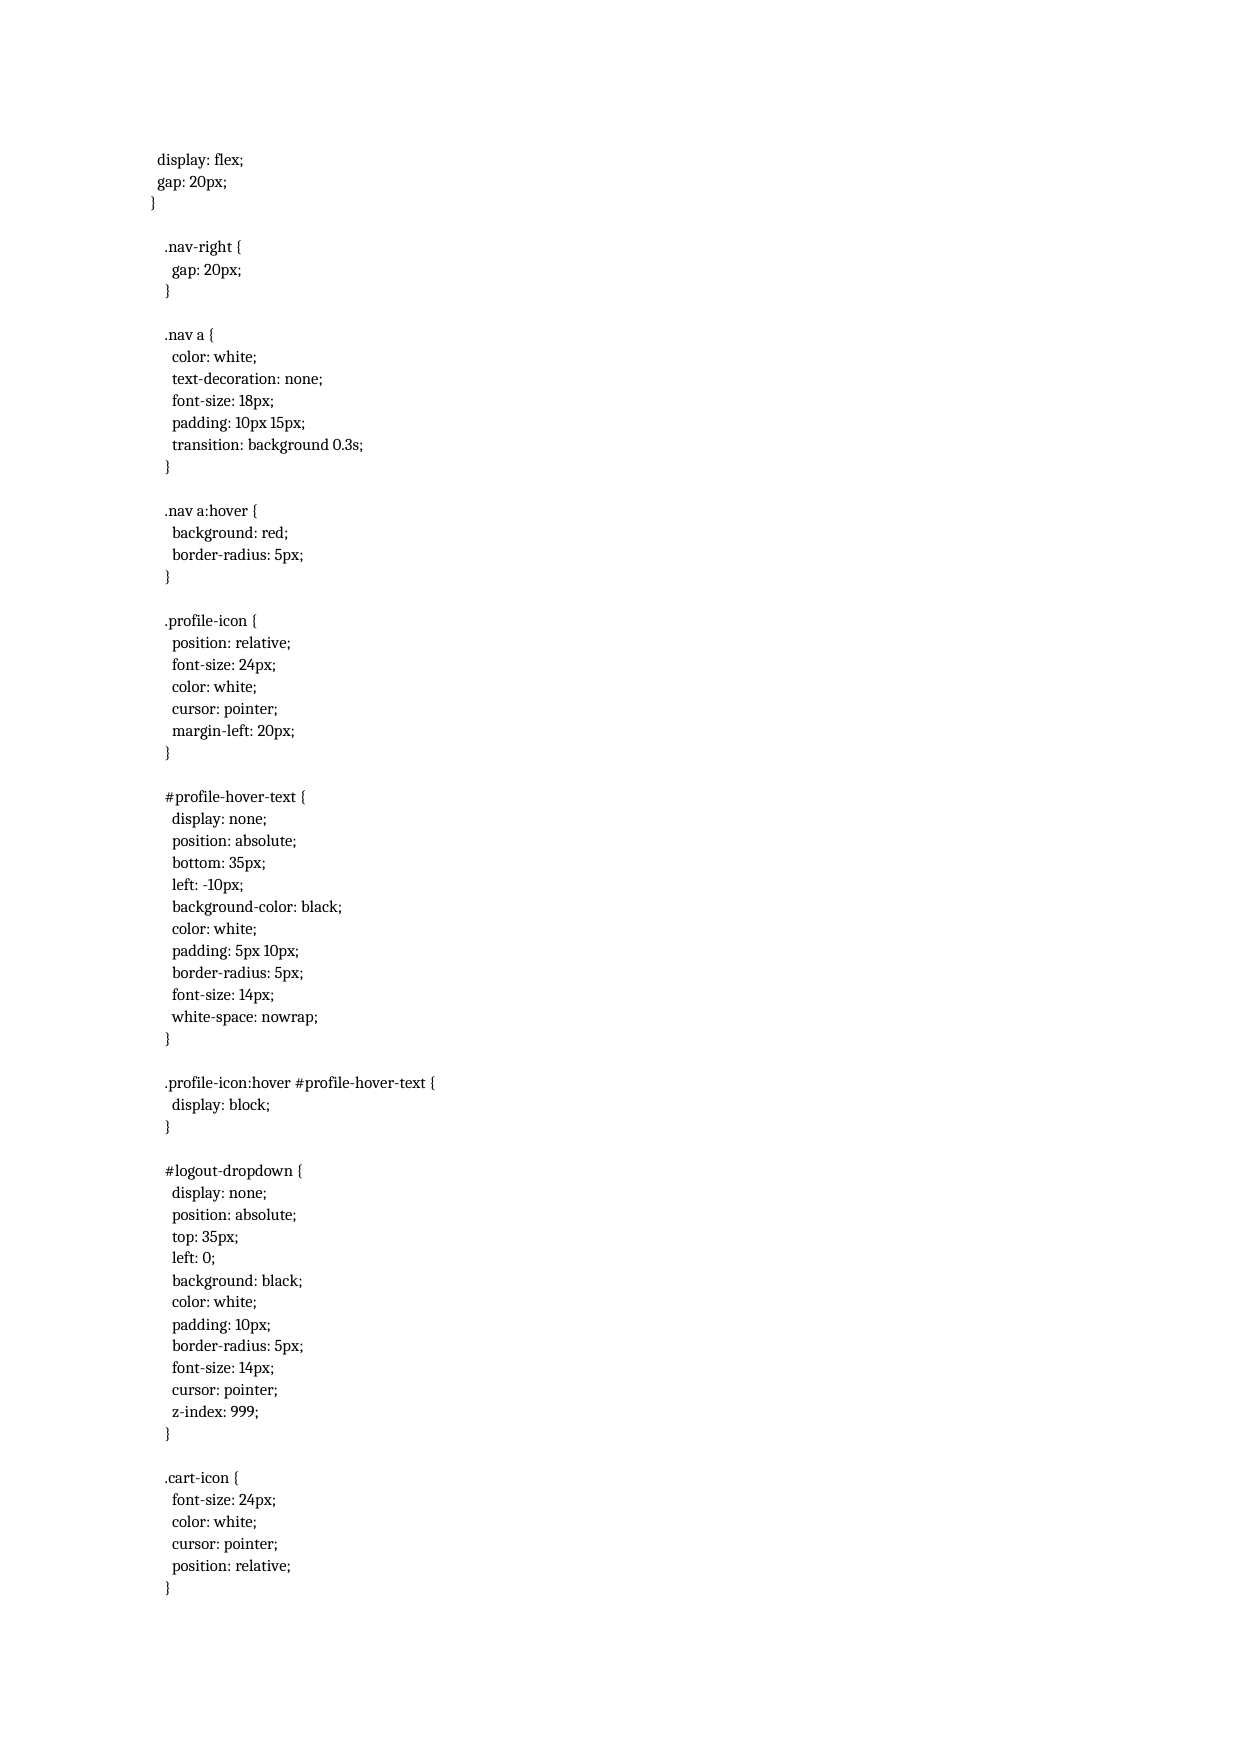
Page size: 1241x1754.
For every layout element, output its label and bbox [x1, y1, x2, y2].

text [150, 150, 1090, 1598]
